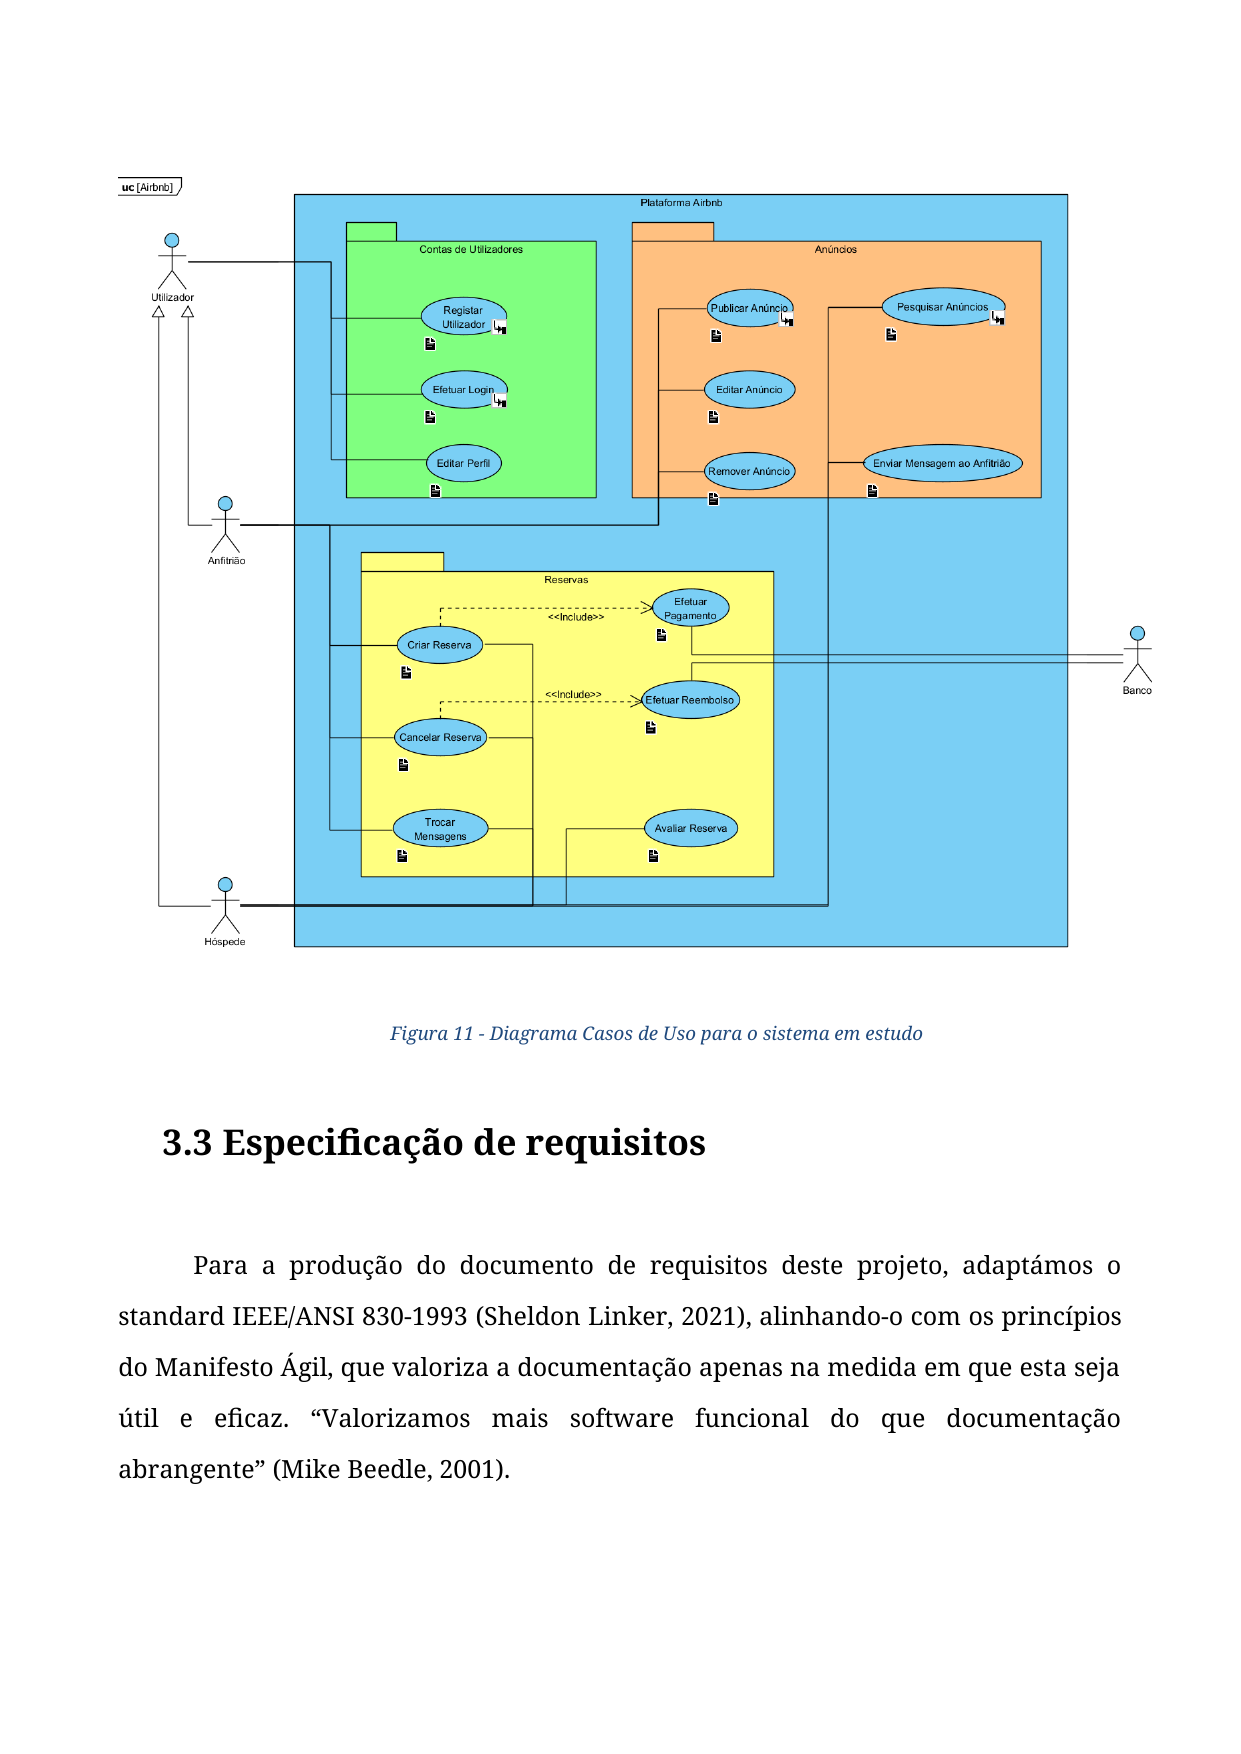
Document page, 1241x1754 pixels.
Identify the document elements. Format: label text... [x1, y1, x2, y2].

text Para a produção do documento de requisitos deste projeto, adaptámos o standard IEEE/ANSI 830-1993 , alinhando-o com os princípios do Manifesto Ágil, que valoriza a documentação apenas na medida em que esta seja útil e eficaz. “Valorizamos mais software funcional do que documentação abrangente”. [118, 1247, 1122, 1486]
text Figura 11 - Diagrama Casos de Uso para o sistema em estudo [118, 1020, 1122, 1046]
subtitle Especificação de requisitos [162, 1118, 1122, 1166]
picture [118, 177, 1166, 953]
